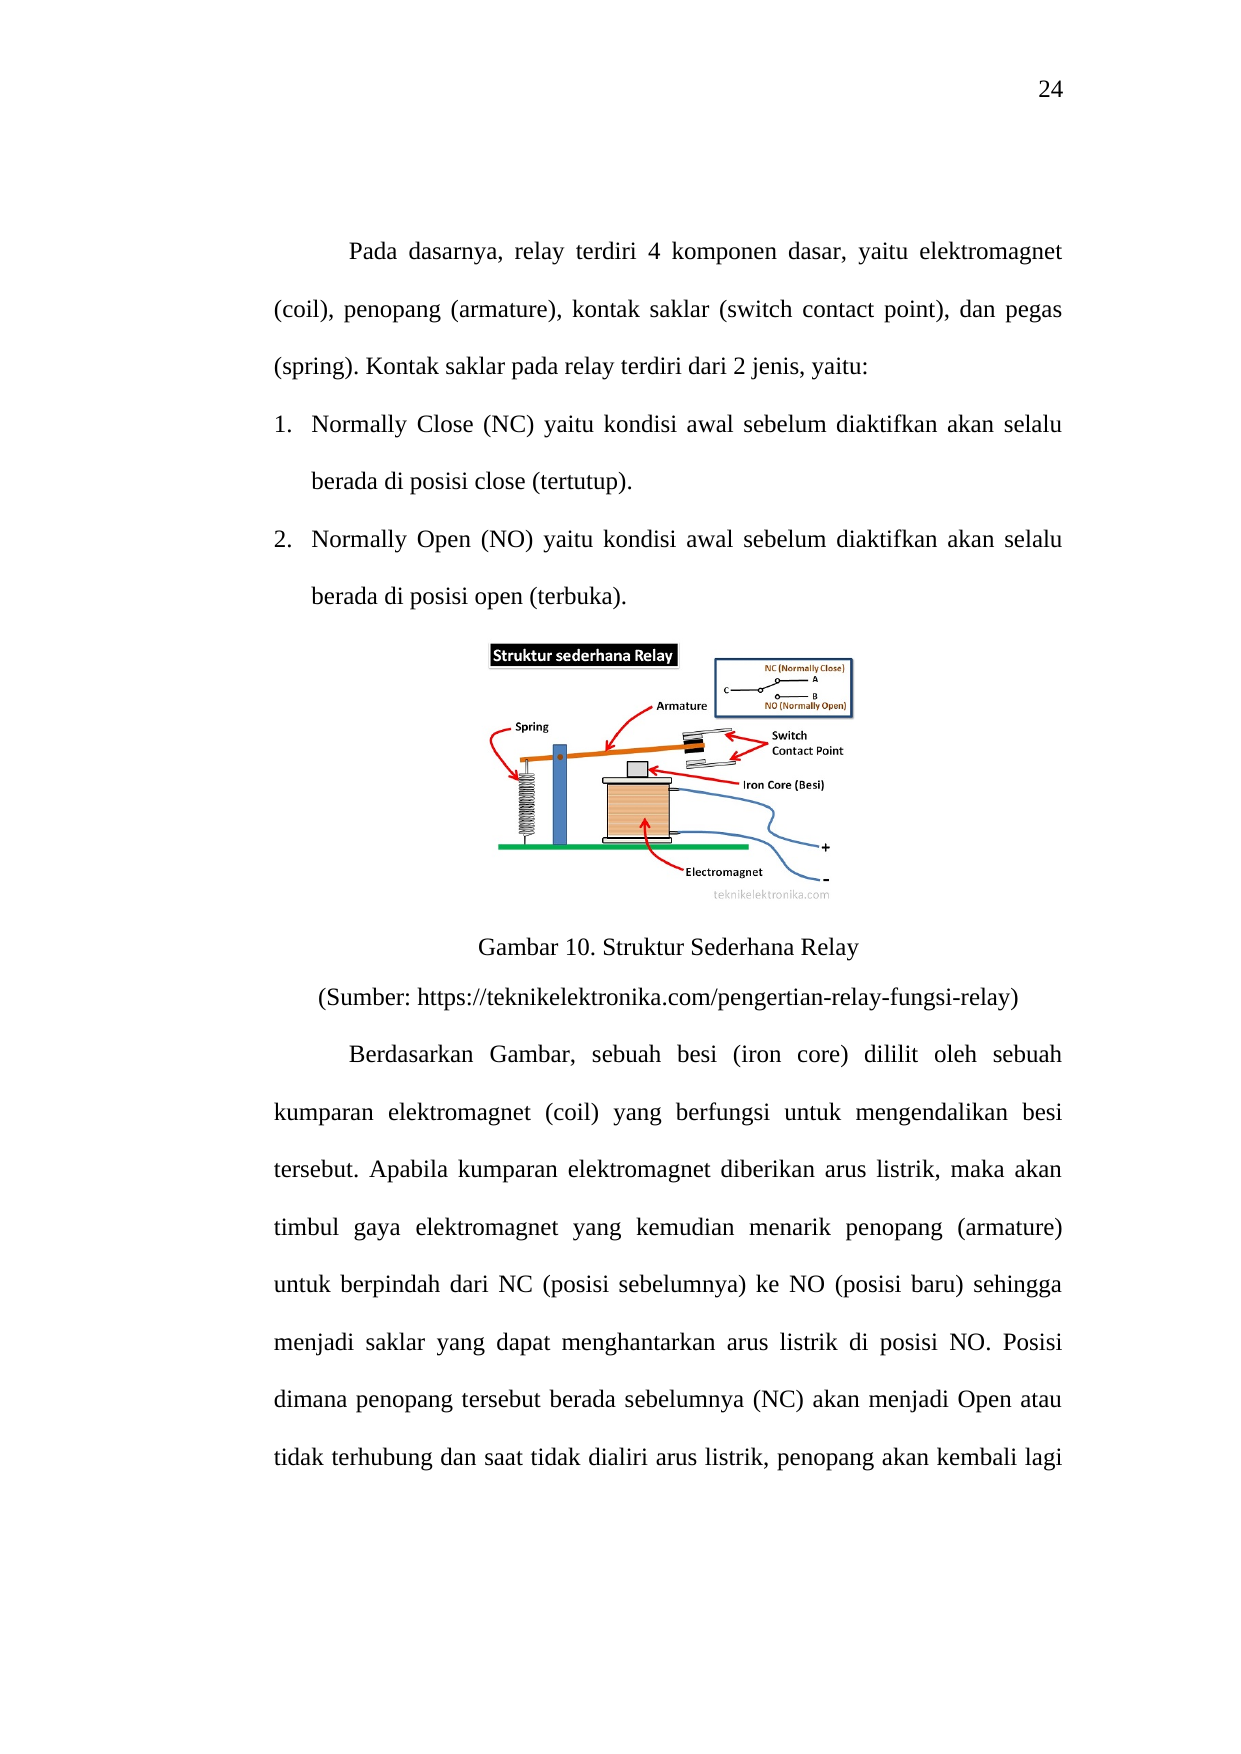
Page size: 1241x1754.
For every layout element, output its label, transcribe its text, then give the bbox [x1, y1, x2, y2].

list Normally Close (NC) yaitu kondisi awal sebelum diaktifkan akan selalu berada di posisi close (tertutup). [274, 409, 1063, 495]
picture [481, 638, 855, 905]
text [274, 1039, 1063, 1471]
text Gambar 10. Struktur Sederhana Relay [274, 932, 1063, 961]
text (Sumber: https://teknikelektronika.com/pengertian-relay-fungsi-relay) [274, 982, 1063, 1011]
text Pada dasarnya, relay terdiri 4 komponen dasar, yaitu elektromagnet (coil), penopang (armature), kontak saklar (switch contact point), dan pegas (spring). Kontak saklar pada relay terdiri dari 2 jenis, yaitu: [274, 236, 1063, 380]
list Normally Open (NO) yaitu kondisi awal sebelum diaktifkan akan selalu berada di posisi open (terbuka). [274, 524, 1063, 610]
